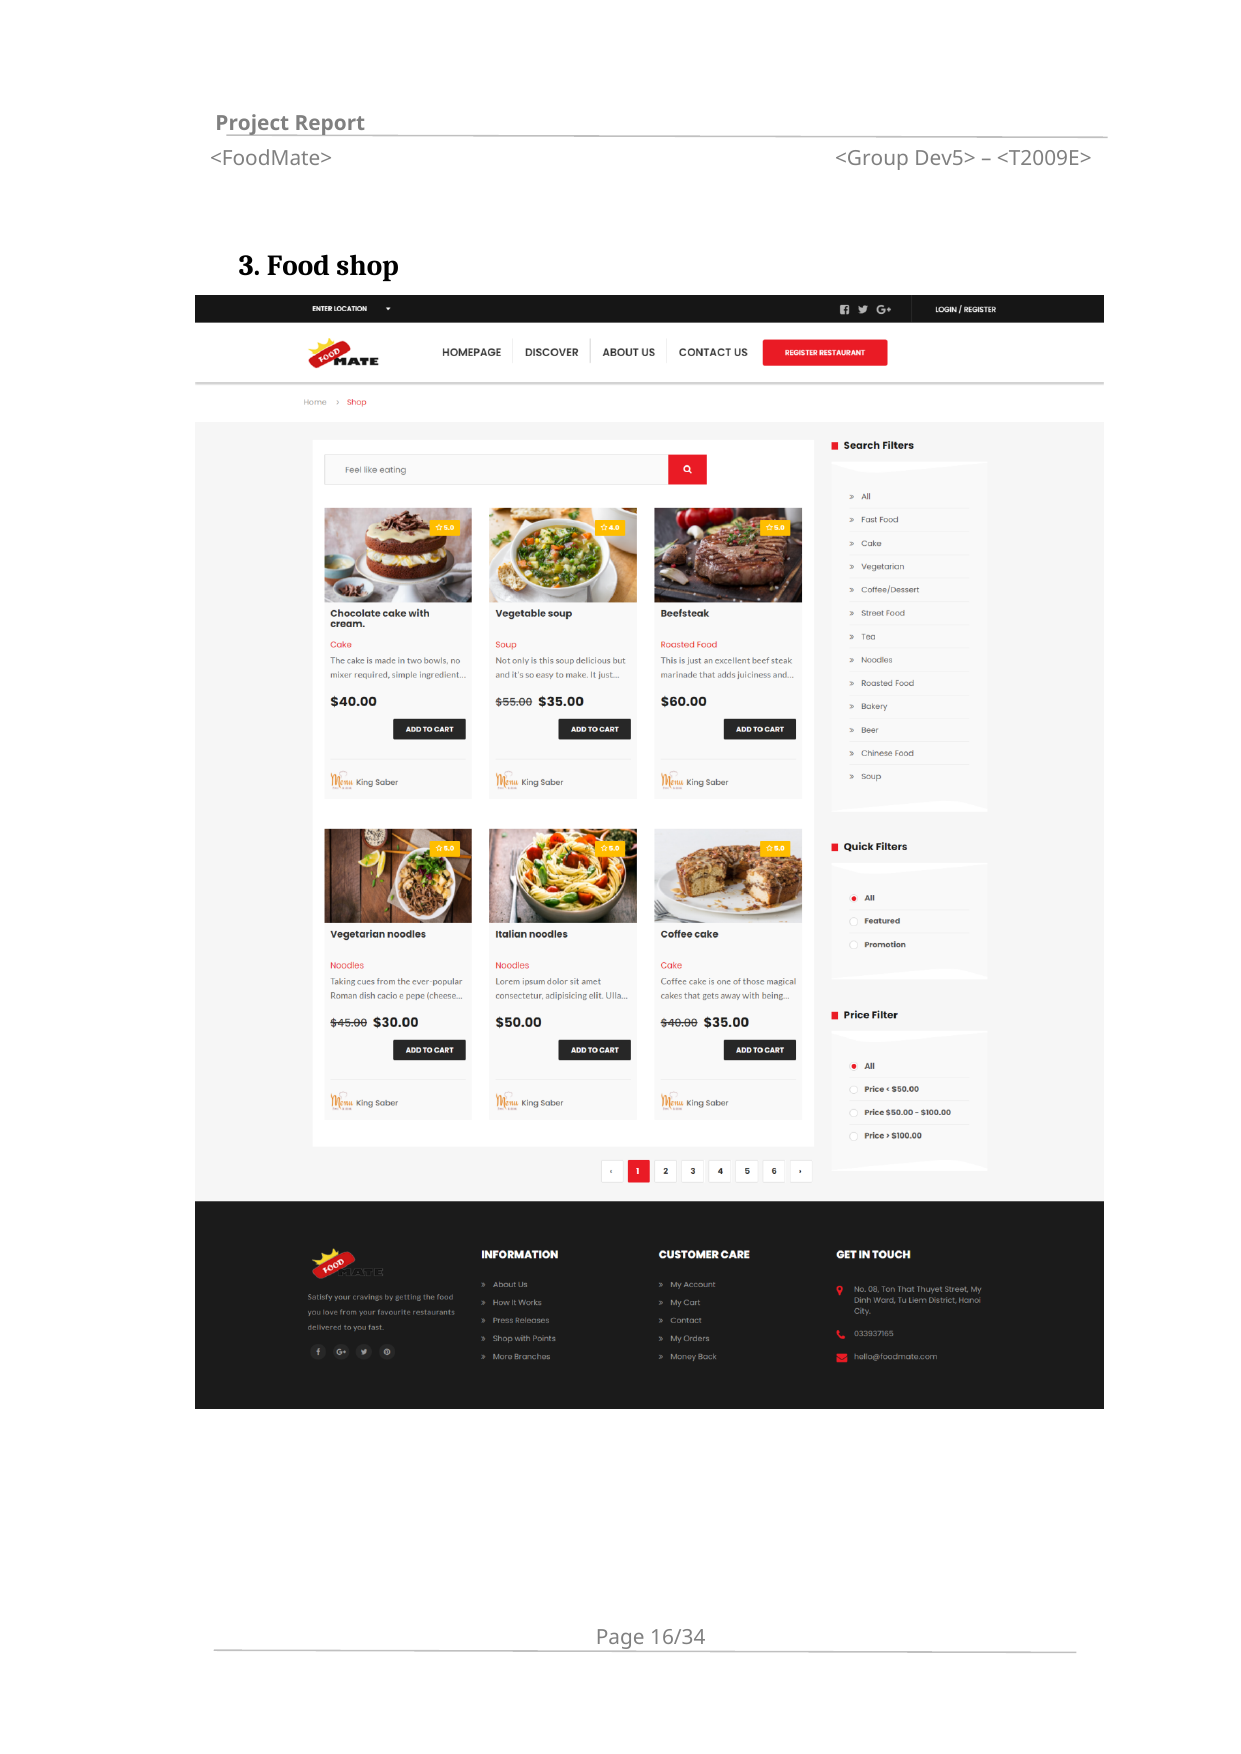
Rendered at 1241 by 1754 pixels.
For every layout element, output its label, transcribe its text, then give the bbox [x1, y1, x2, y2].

subtitle Food shop [239, 249, 1106, 283]
picture [195, 295, 1104, 1409]
